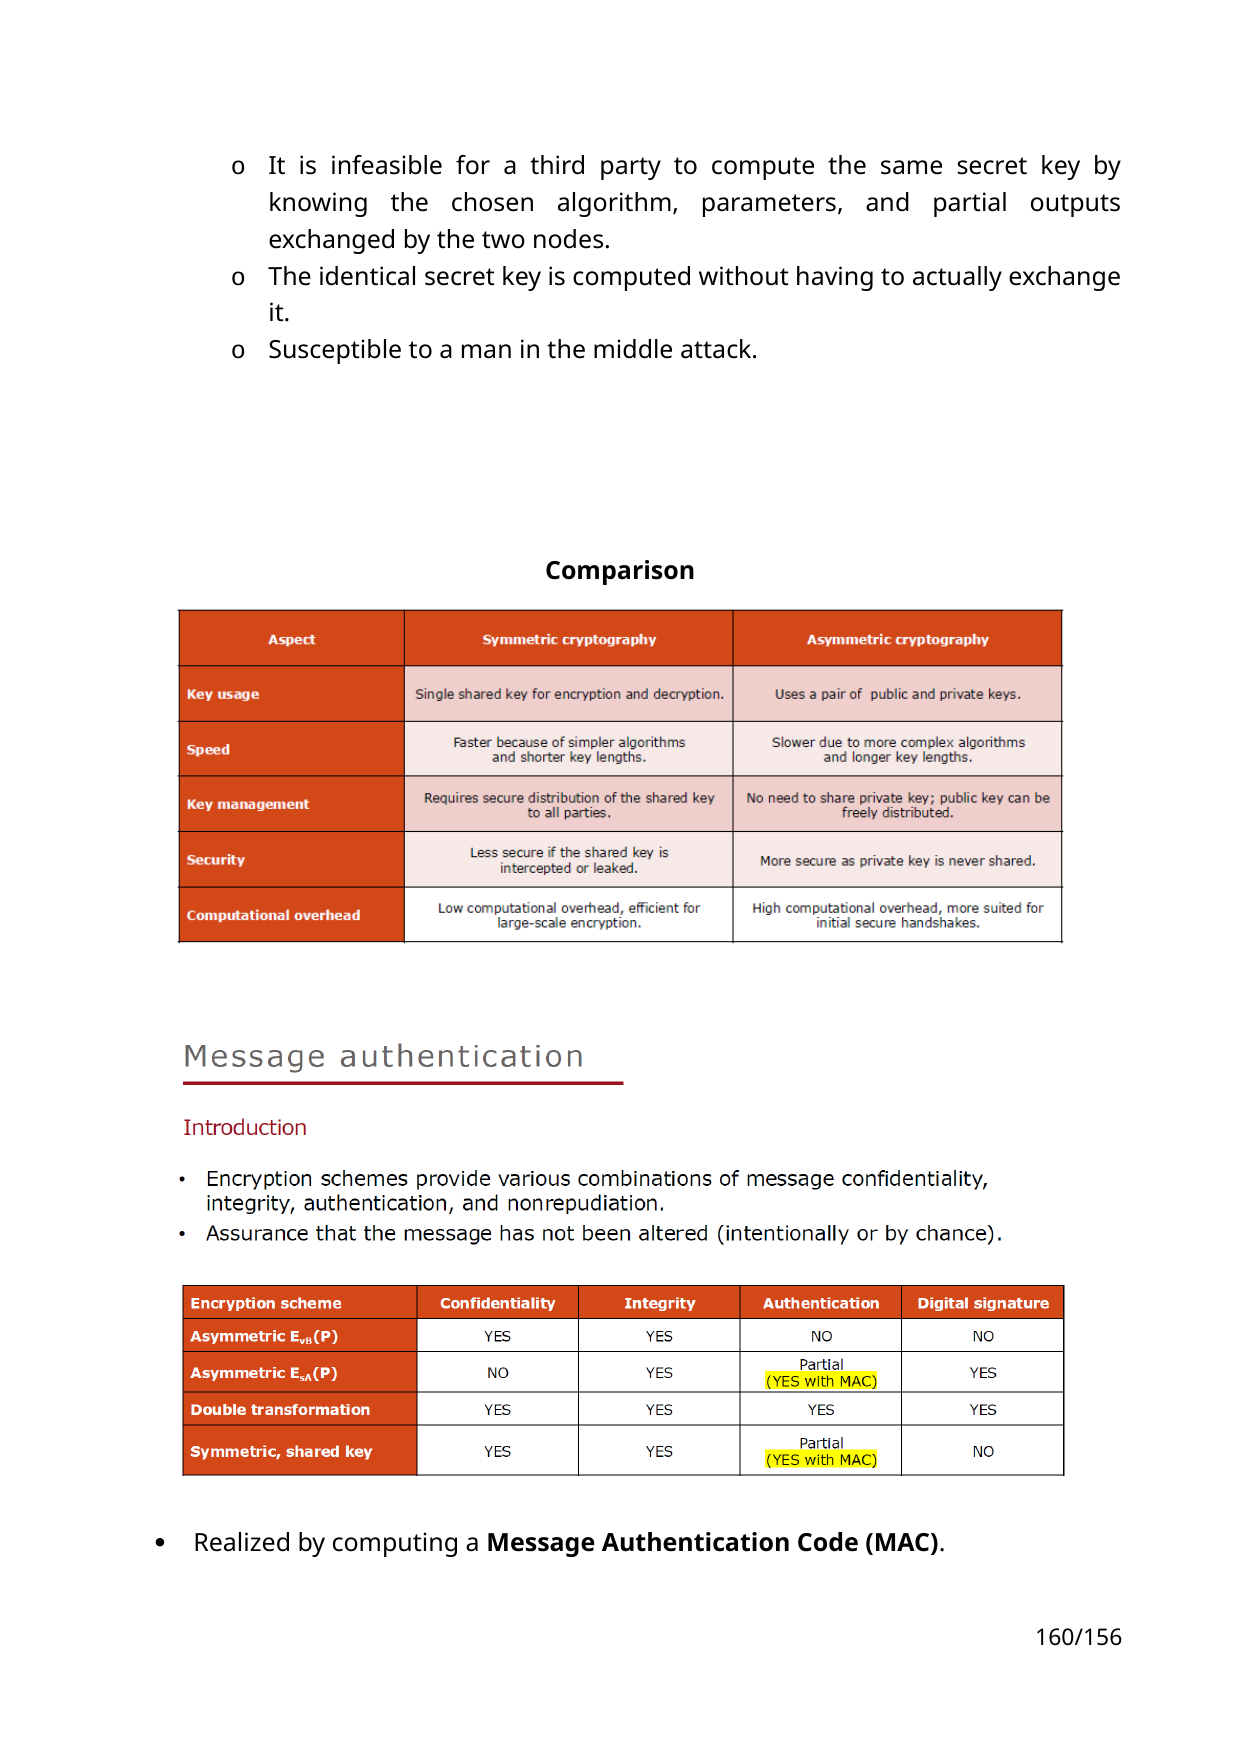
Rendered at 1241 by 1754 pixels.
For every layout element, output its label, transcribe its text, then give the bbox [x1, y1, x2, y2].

picture [162, 595, 1079, 960]
picture [162, 1035, 1078, 1486]
list It is infeasible for a third party to compute the same secret key by knowing the chosen algorithm, parameters, and partial outputs exchanged by the two nodes. [231, 148, 1122, 255]
list Realized by computing a Message Authentication Code (MAC). [156, 1524, 1122, 1559]
list Susceptible to a man in the middle attack. [231, 332, 1122, 366]
text Comparison [118, 553, 1122, 587]
list The identical secret key is computed without having to actually exchange it. [231, 258, 1122, 329]
